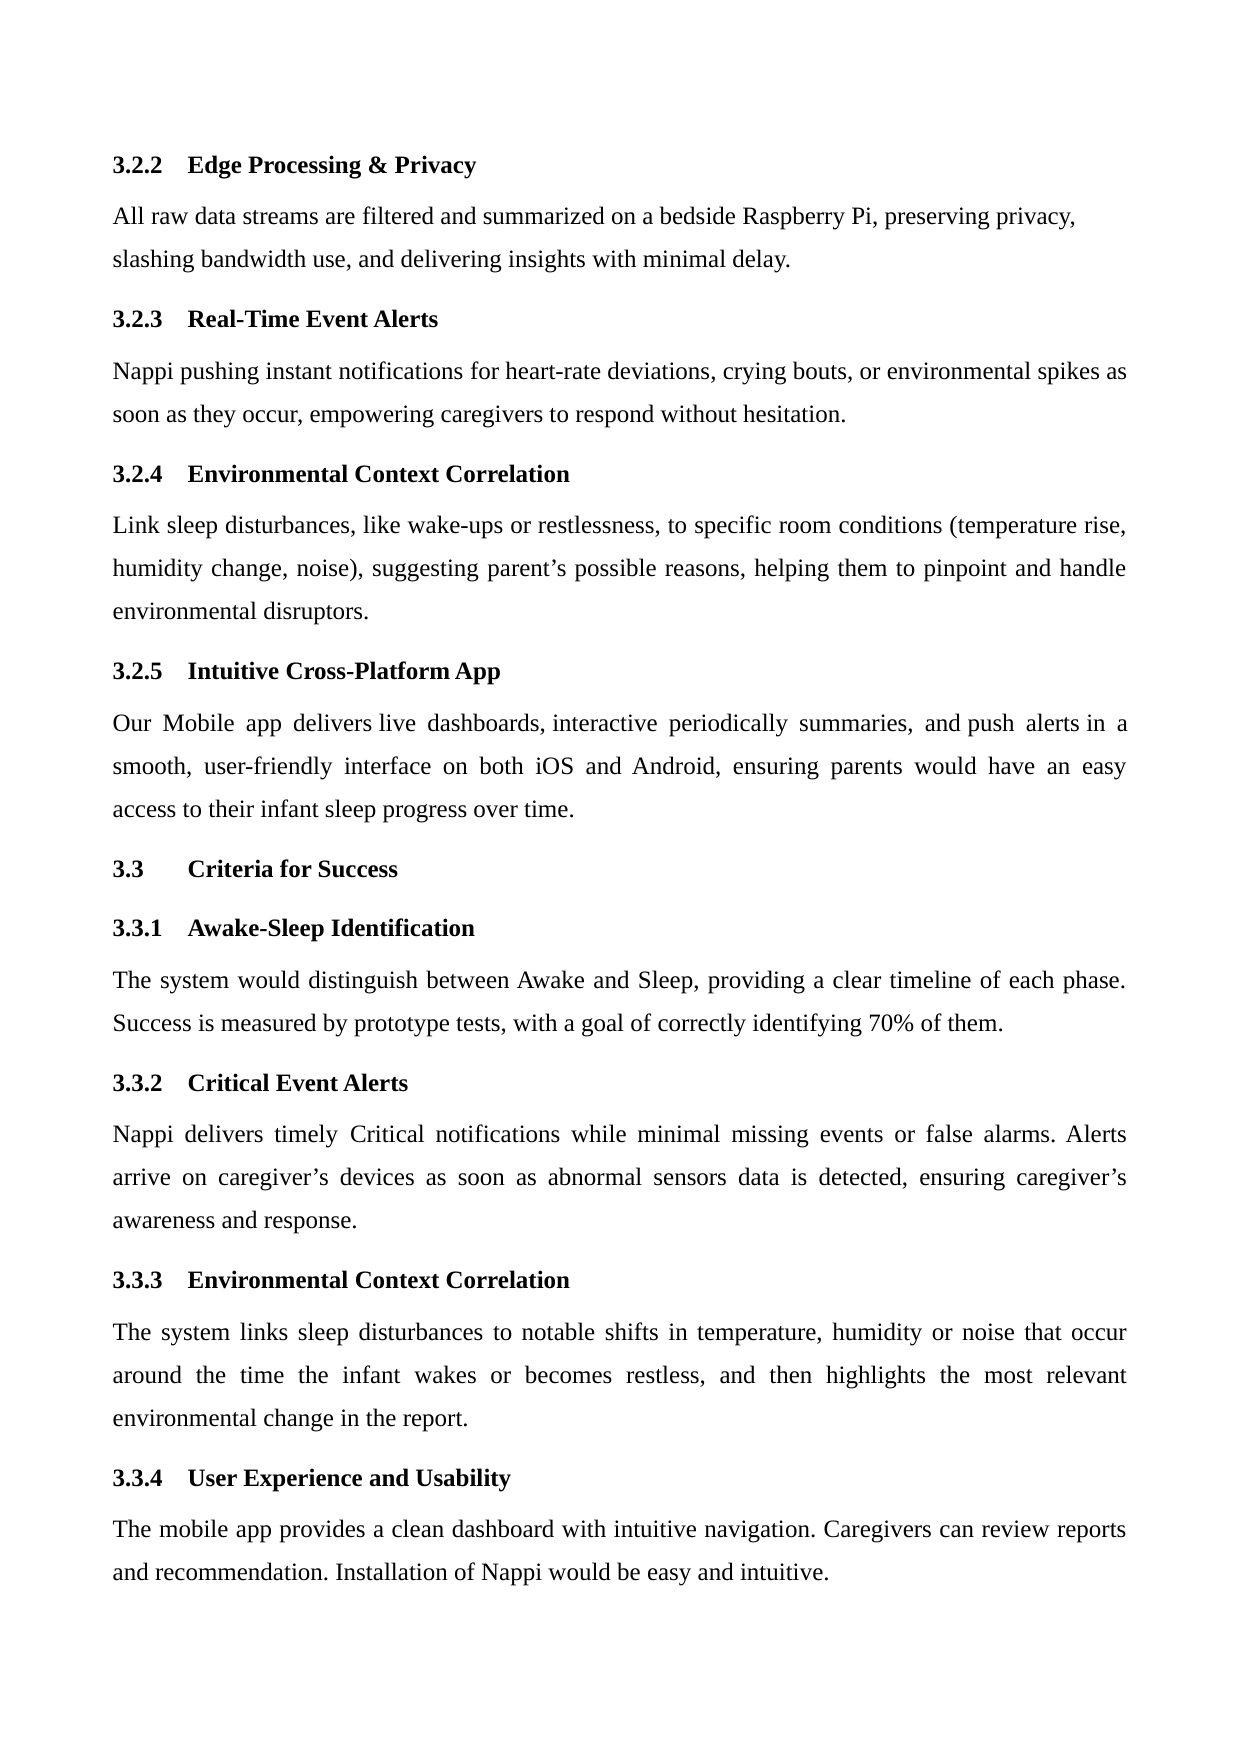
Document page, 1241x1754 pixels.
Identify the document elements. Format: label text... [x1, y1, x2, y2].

text Nappi pushing instant notifications for heart-rate deviations, crying bouts, or environmental spikes as soon as they occur, empowering caregivers to respond without hesitation. [112, 459, 1128, 531]
subtitle Intuitive Cross-Platform App [112, 759, 1128, 788]
text Our Mobile app delivers live dashboards, interactive periodically summaries, and push alerts in a smooth, user-friendly interface on both iOS and Android, ensuring parents would have an easy access to their infant sleep progress over time. [112, 811, 1128, 926]
subtitle Environmental Context Correlation [112, 562, 1128, 590]
text The system would distinguish between Awake and Sleep, providing a clear timeline of each phase. Success is measured by prototype tests, with a goal of correctly identifying 70% of them. [112, 1068, 1128, 1140]
text temperature/humidity/noise into one seamless system. No wearable tags required to build a complete, non-invasive picture of an infant’s sleep. [112, 150, 1128, 222]
subtitle Real-Time Event Alerts [112, 407, 1128, 436]
text The system links sleep disturbances to notable shifts in temperature, humidity or noise that occur around the time the infant wakes or becomes restless, and then highlights the most relevant environmental change in the report. [112, 1420, 1128, 1535]
subtitle Environmental Context Correlation [112, 1368, 1128, 1397]
text All raw data streams are filtered and summarized on a bedside Raspberry Pi, preserving privacy, [112, 304, 1128, 333]
text slashing bandwidth use, and delivering insights with minimal delay. [112, 347, 1128, 376]
subtitle Awake-Sleep Identification [112, 1016, 1128, 1045]
text Link sleep disturbances, like wake-ups or restlessness, to specific room conditions (temperature rise, humidity change, noise), suggesting parent’s possible reasons, helping them to pinpoint and handle environmental disruptors. [112, 613, 1128, 728]
subtitle Criteria for Success [112, 957, 1128, 985]
text Nappi delivers timely Critical notifications while minimal missing events or false alarms. Alerts arrive on caregiver’s devices as soon as abnormal sensors data is detected, ensuring caregiver’s awareness and response. [112, 1222, 1128, 1337]
subtitle Edge Processing & Privacy [112, 253, 1128, 282]
subtitle Critical Event Alerts [112, 1171, 1128, 1199]
